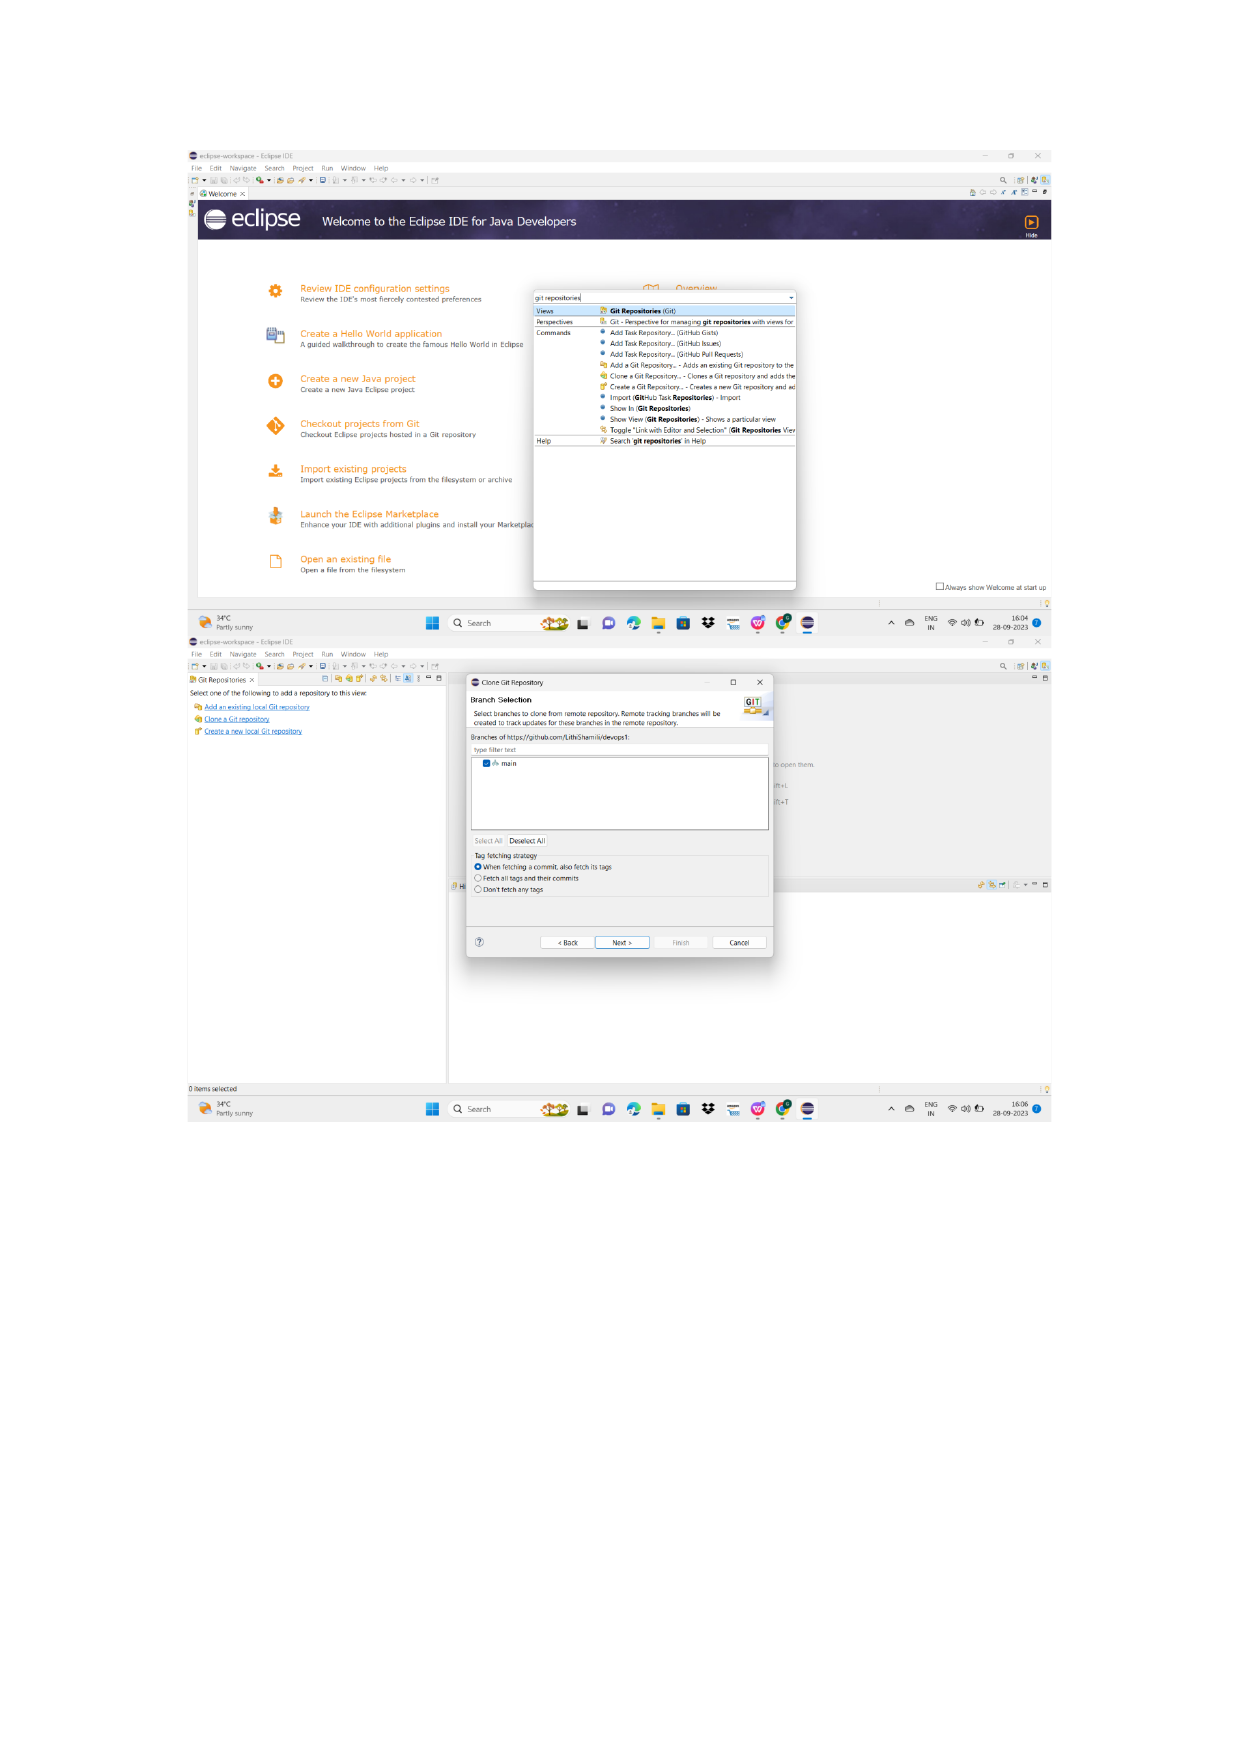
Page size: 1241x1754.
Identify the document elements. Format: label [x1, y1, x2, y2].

picture [187, 150, 1052, 1122]
